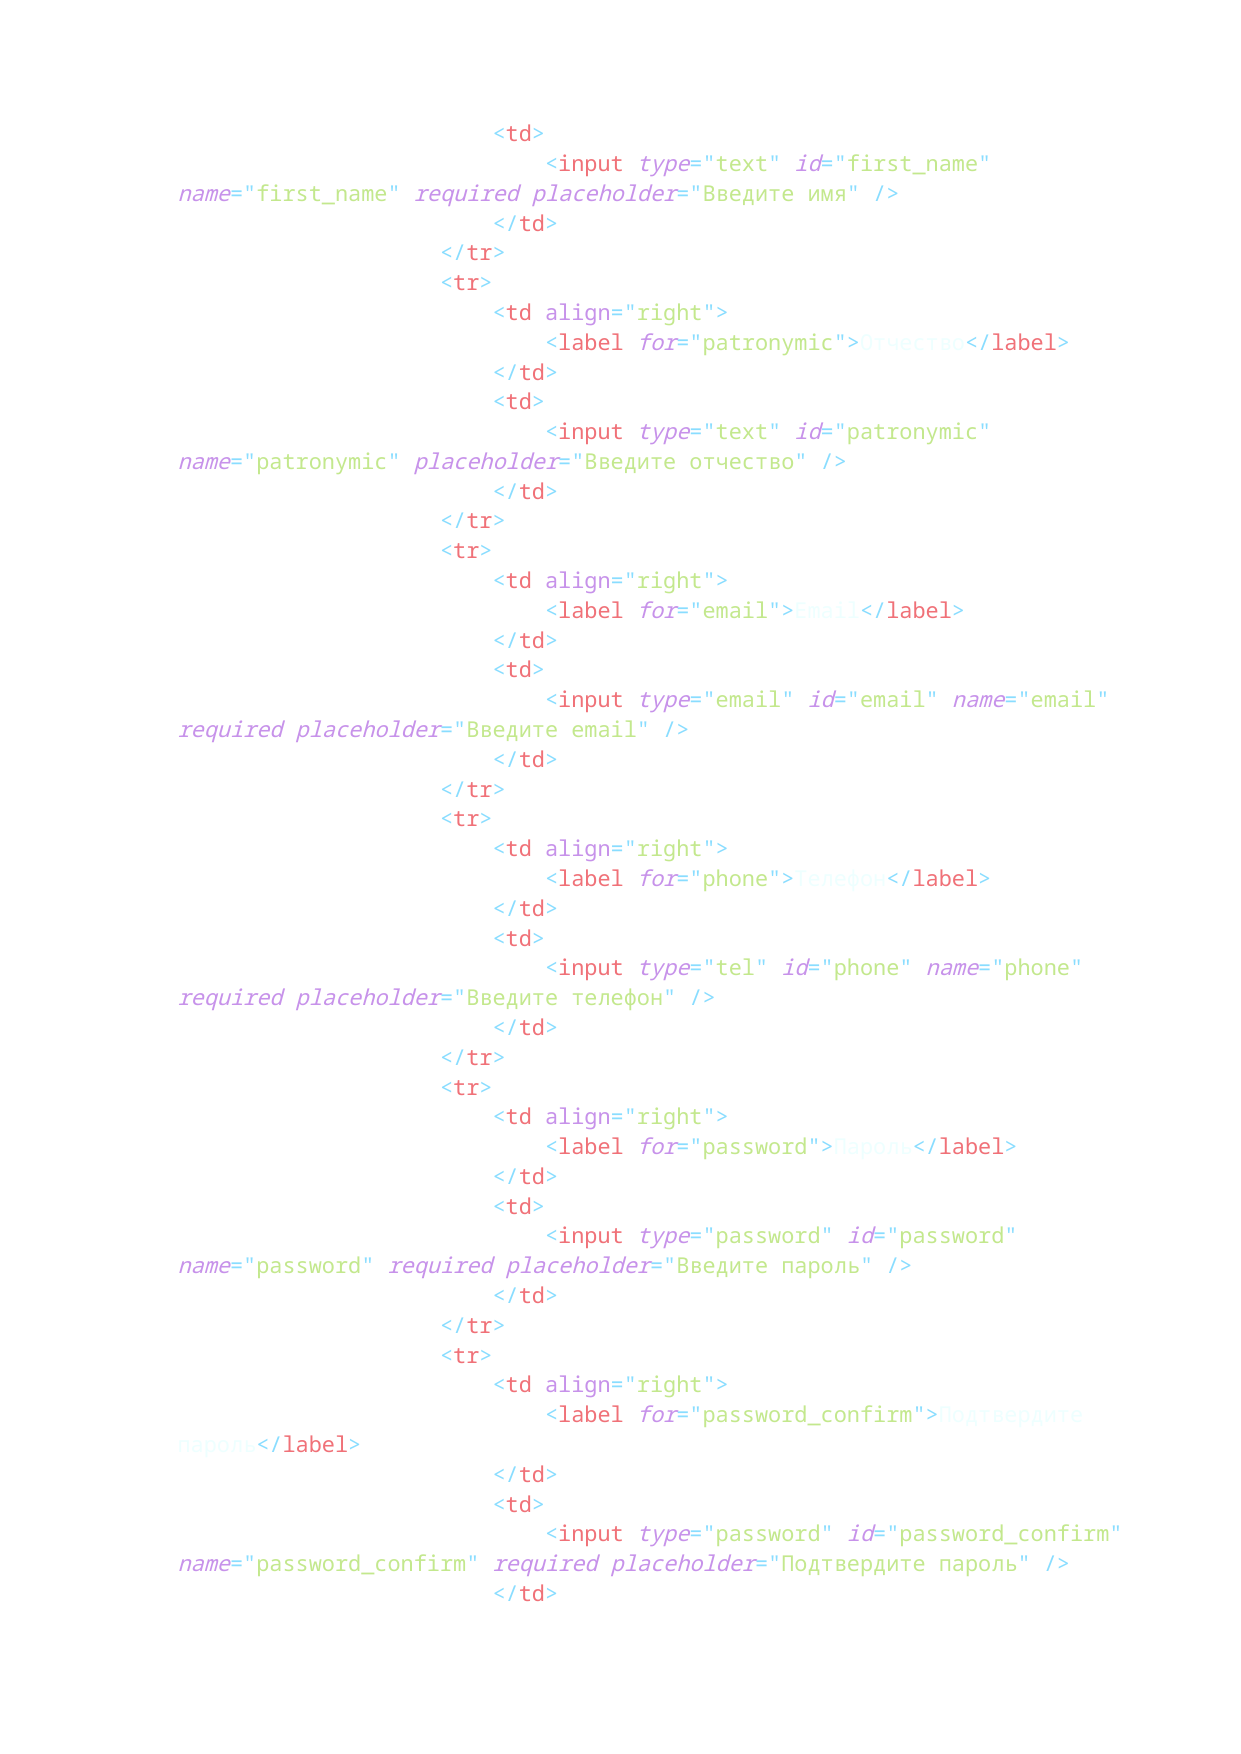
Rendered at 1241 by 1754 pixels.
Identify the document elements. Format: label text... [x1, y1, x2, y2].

text <tr> [177, 535, 1152, 565]
text <input type="password" id="password" name="password" required placeholder="Введите пароль" /> [177, 1220, 1152, 1280]
text <td align="right"> [177, 565, 1152, 595]
text </tr> [177, 1042, 1152, 1071]
text <td align="right"> [177, 1101, 1152, 1131]
text </tr> [177, 505, 1152, 535]
text </td> [177, 893, 1152, 922]
text <label for="phone">Телефон</label> [177, 863, 1152, 893]
text </tr> [177, 773, 1152, 803]
text </td> [177, 624, 1152, 654]
text </tr> [177, 1310, 1152, 1339]
text </tr> [177, 237, 1152, 267]
text <input type="password" id="password_confirm" name="password_confirm" required placeholder="Подтвердите пароль" /> [177, 1518, 1152, 1578]
text <tr> [177, 1071, 1152, 1101]
text </td> [177, 1161, 1152, 1191]
text <td> [177, 654, 1152, 684]
text <input type="tel" id="phone" name="phone" required placeholder="Введите телефон" /> [177, 952, 1152, 1012]
text </td> [177, 1459, 1152, 1488]
text <label for="password">Пароль</label> [177, 1131, 1152, 1161]
text </td> [177, 1280, 1152, 1310]
text <tr> [177, 267, 1152, 297]
text </td> [177, 1012, 1152, 1042]
text <td> [177, 1191, 1152, 1220]
text </td> [177, 1578, 1152, 1608]
text <td> [177, 1488, 1152, 1518]
text <td> [177, 118, 1152, 148]
text <tr> [177, 1339, 1152, 1369]
text <label for="password_confirm">Подтвердите пароль</label> [177, 1399, 1152, 1459]
text </td> [177, 744, 1152, 773]
text <input type="text" id="patronymic" name="patronymic" placeholder="Введите отчество" /> [177, 416, 1152, 476]
text <td align="right"> [177, 297, 1152, 327]
text <td> [177, 386, 1152, 416]
text <input type="text" id="first_name" name="first_name" required placeholder="Введите имя" /> [177, 148, 1152, 207]
text <td> [177, 922, 1152, 952]
text <td align="right"> [177, 1369, 1152, 1399]
text <tr> [177, 803, 1152, 833]
text </td> [177, 476, 1152, 505]
text <label for="email">Email</label> [177, 595, 1152, 624]
text <td align="right"> [177, 833, 1152, 863]
text </td> [177, 356, 1152, 386]
text <label for="patronymic">Отчество</label> [177, 327, 1152, 356]
text <input type="email" id="email" name="email" required placeholder="Введите email" /> [177, 684, 1152, 744]
text </td> [177, 207, 1152, 237]
